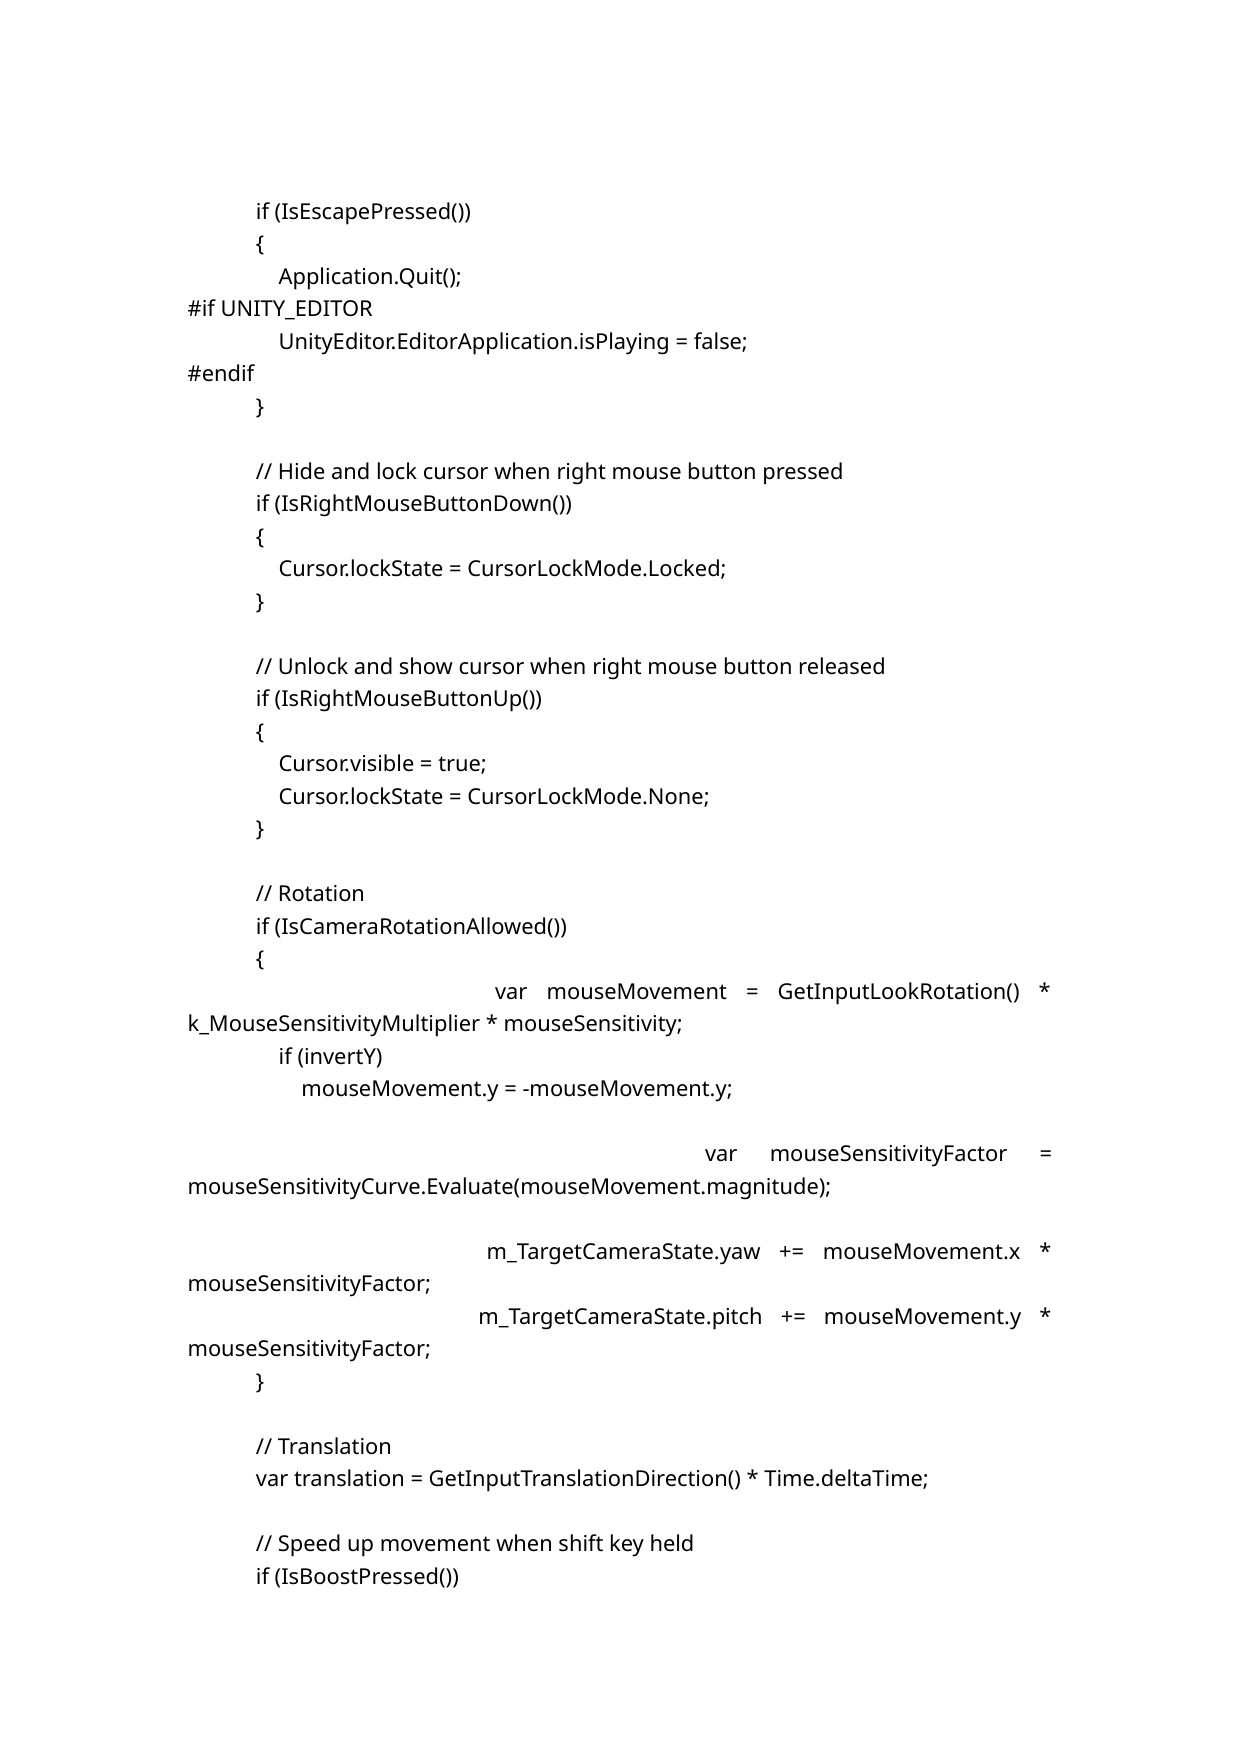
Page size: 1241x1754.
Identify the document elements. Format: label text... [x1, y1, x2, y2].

list Application.Quit(); [187, 259, 1053, 292]
list var translation = GetInputTranslationDirection() * Time.deltaTime; [187, 1462, 1053, 1494]
list // Unlock and show cursor when right mouse button released [187, 649, 1053, 682]
list if (IsEscapePressed()) [187, 194, 1053, 227]
list if (IsBoostPressed()) [187, 1559, 1053, 1592]
list if (invertY) [187, 1039, 1053, 1072]
list m_TargetCameraState.yaw += mouseMovement.x * mouseSensitivityFactor; [187, 1234, 1053, 1299]
list UnityEditor.EditorApplication.isPlaying = false; [187, 324, 1053, 357]
list m_TargetCameraState.pitch += mouseMovement.y * mouseSensitivityFactor; [187, 1299, 1053, 1364]
list // Translation [187, 1429, 1053, 1462]
list } [187, 584, 1053, 617]
list mouseMovement.y = -mouseMovement.y; [187, 1072, 1053, 1104]
list // Rotation [187, 877, 1053, 909]
list if (IsCameraRotationAllowed()) [187, 909, 1053, 942]
list // Speed up movement when shift key held [187, 1527, 1053, 1559]
list // Hide and lock cursor when right mouse button pressed [187, 454, 1053, 487]
list } [187, 389, 1053, 422]
list Cursor.lockState = CursorLockMode.None; [187, 779, 1053, 812]
list if (IsRightMouseButtonUp()) [187, 682, 1053, 714]
list { [187, 227, 1053, 259]
list { [187, 714, 1053, 747]
list var mouseMovement = GetInputLookRotation() * k_MouseSensitivityMultiplier * mouseSensitivity; [187, 974, 1053, 1039]
list } [187, 1364, 1053, 1397]
list Cursor.visible = true; [187, 747, 1053, 779]
list if (IsRightMouseButtonDown()) [187, 487, 1053, 519]
list { [187, 519, 1053, 552]
list var mouseSensitivityFactor = mouseSensitivityCurve.Evaluate(mouseMovement.magnitude); [187, 1137, 1053, 1202]
list } [187, 812, 1053, 844]
list #if UNITY_EDITOR [187, 292, 1053, 324]
list { [187, 942, 1053, 974]
list Cursor.lockState = CursorLockMode.Locked; [187, 552, 1053, 584]
list #endif [187, 357, 1053, 389]
